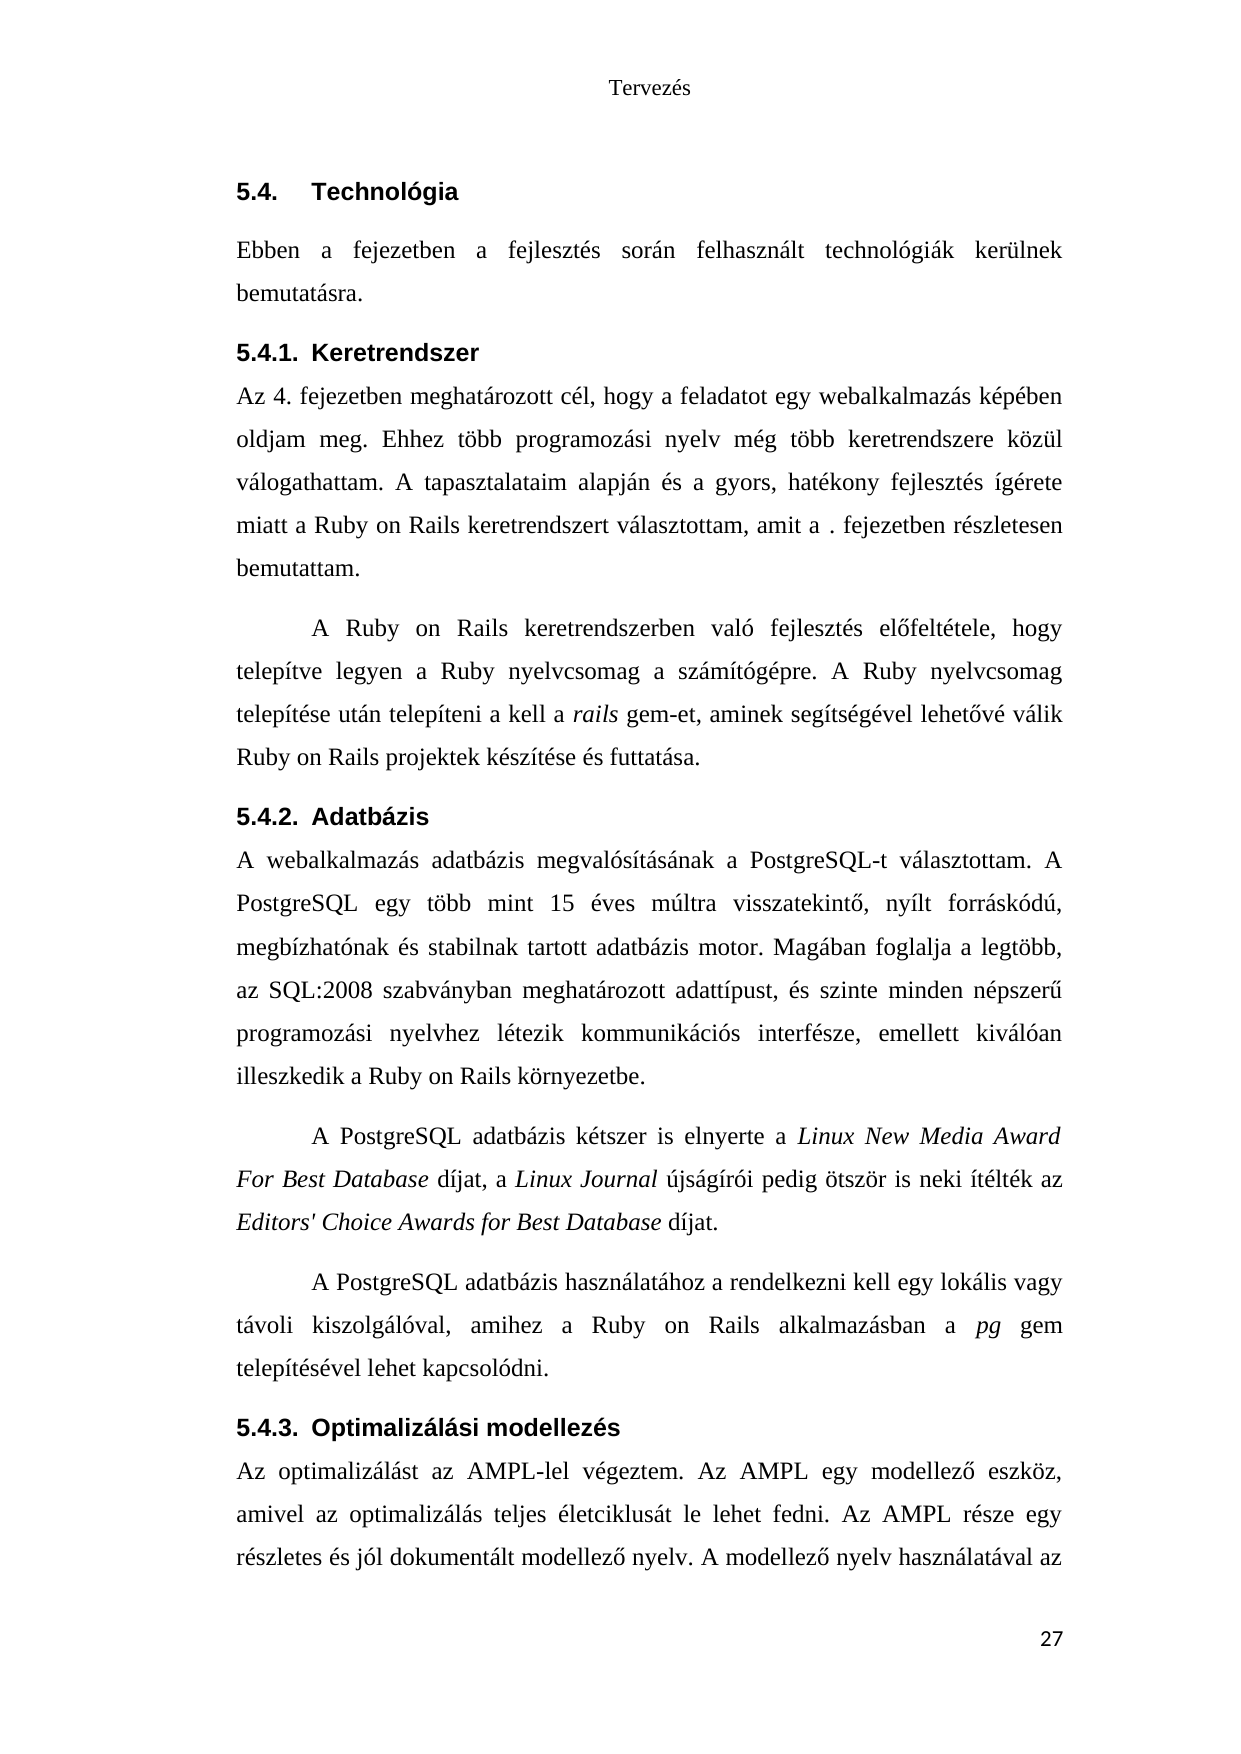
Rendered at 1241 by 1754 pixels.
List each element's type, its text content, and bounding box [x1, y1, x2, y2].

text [236, 1456, 1063, 1571]
text A Ruby on Rails keretrendszerben való fejlesztés előfeltétele, hogy telepítve legyen a Ruby nyelvcsomag a számítógépre. A Ruby nyelvcsomag telepítése után telepíteni a kell a rails gem-et, aminek segítségével lehetővé válik Ruby on Rails projektek készítése és futtatása. [236, 613, 1063, 771]
text A webalkalmazás adatbázis megvalósításának a PostgreSQL-t választottam. A PostgreSQL egy több mint 15 éves múltra visszatekintő, nyílt forráskódú, megbízhatónak és stabilnak tartott adatbázis motor. Magában foglalja a legtöbb, az SQL:2008 szabványban meghatározott adattípust, és szinte minden népszerű programozási nyelvhez létezik kommunikációs interfésze, emellett kiválóan illeszkedik a Ruby on Rails környezetbe. [236, 845, 1063, 1090]
subtitle Optimalizálási modellezés [236, 1413, 1063, 1442]
text A PostgreSQL adatbázis használatához a rendelkezni kell egy lokális vagy távoli kiszolgálóval, amihez a Ruby on Rails alkalmazásban a pg gem telepítésével lehet kapcsolódni. [236, 1267, 1063, 1382]
text Az 5. fejezetben meghatározott cél, hogy a feladatot egy webalkalmazás képében oldjam meg. Ehhez több programozási nyelv még több keretrendszere közül válogathattam. A tapasztalataim alapján és gyors, hatékony fejlesztés ígérete miatt a Ruby on Rails keretrendszert választottam, amit a 4. fejezetben részletesen bemutattam. [236, 381, 1063, 582]
subtitle Adatbázis [236, 802, 1063, 831]
subtitle Technológia [236, 177, 1063, 206]
text A PostgreSQL adatbázis kétszer is elnyerte a Linux New Media Award For Best Database díjat, a Linux Journal újságírói pedig ötször is neki ítélték az Editors' Choice Awards for Best Database díjat. [236, 1121, 1063, 1236]
subtitle Keretrendszer [236, 338, 1063, 366]
text Ebben a fejezetben a fejlesztés során felhasznált technológiák kerülnek bemutatásra. [236, 235, 1063, 307]
